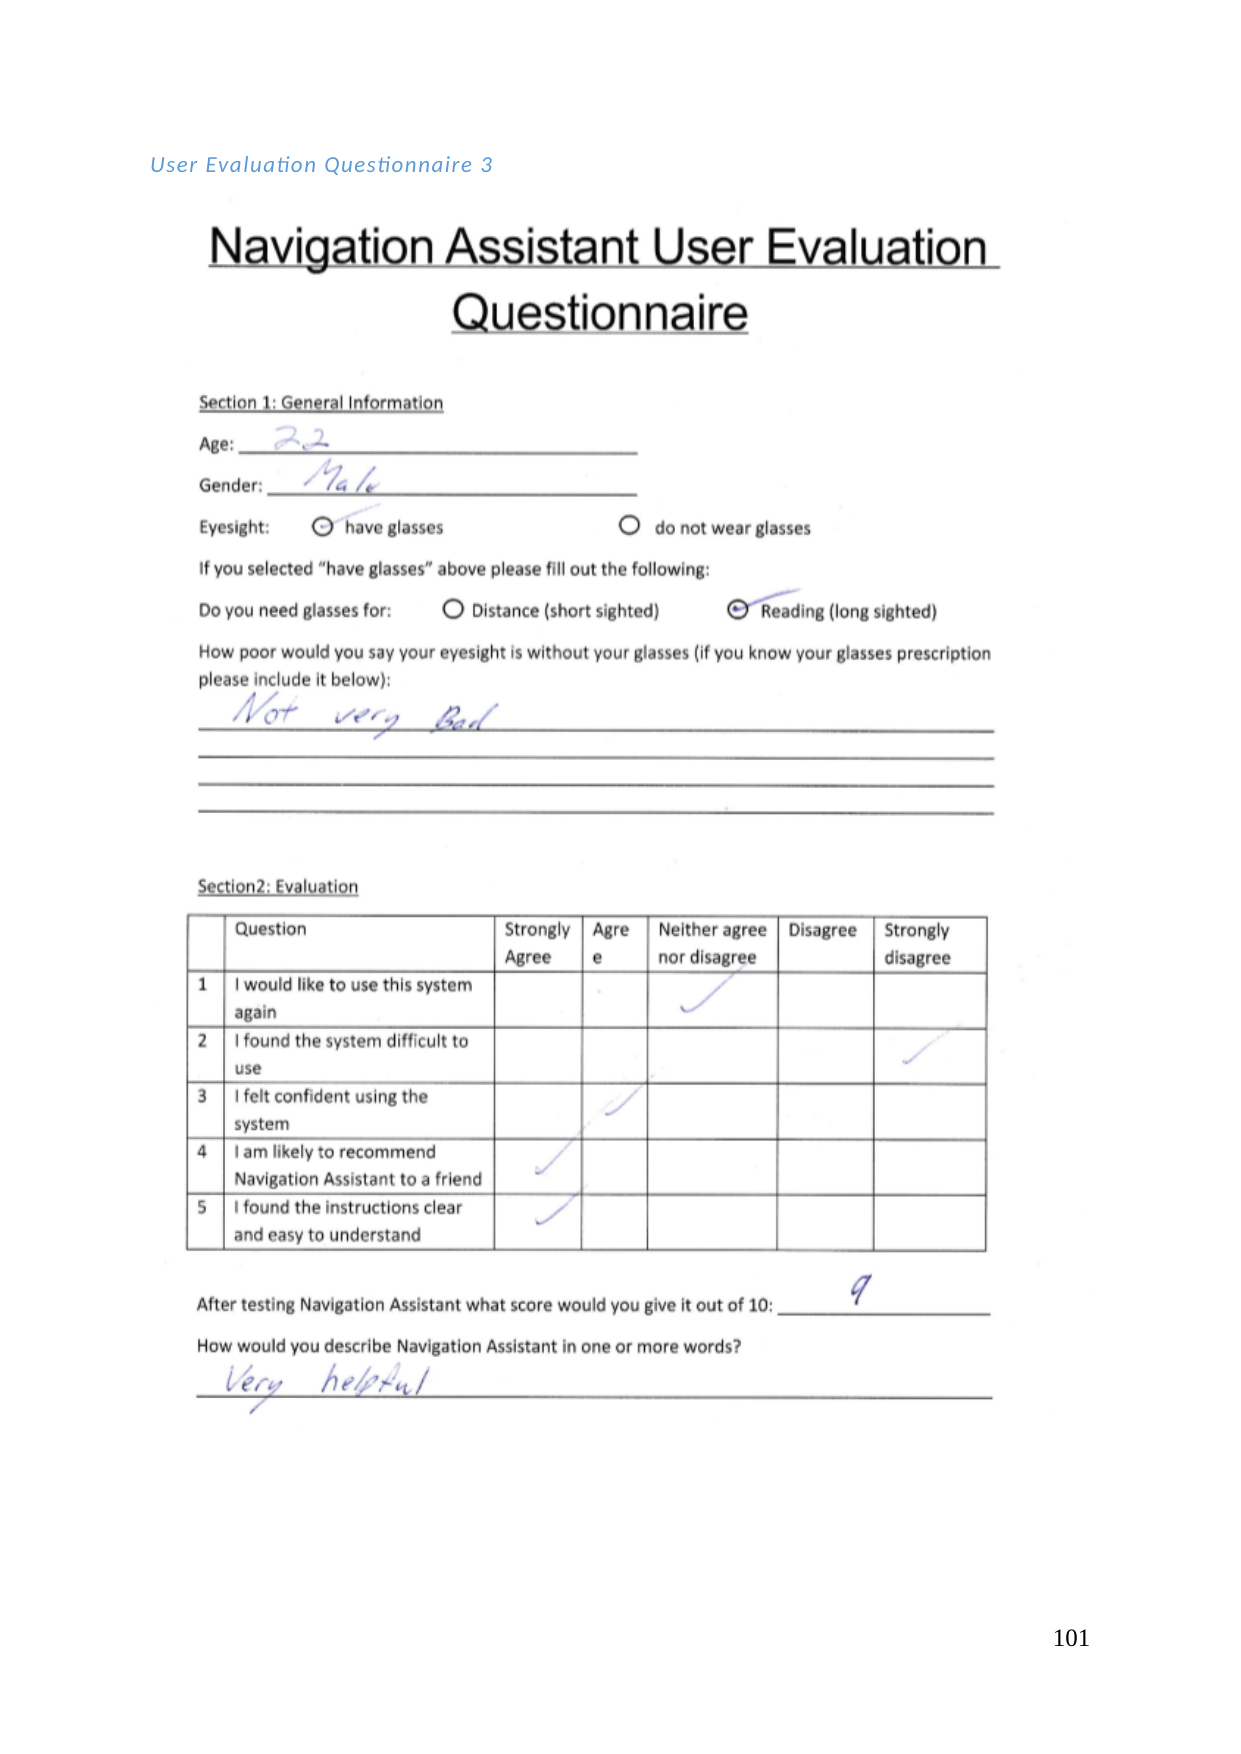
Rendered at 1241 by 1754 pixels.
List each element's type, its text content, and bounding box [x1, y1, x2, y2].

subtitle User Evaluation Questionnaire 3 [150, 150, 1090, 178]
picture [150, 192, 1091, 1426]
